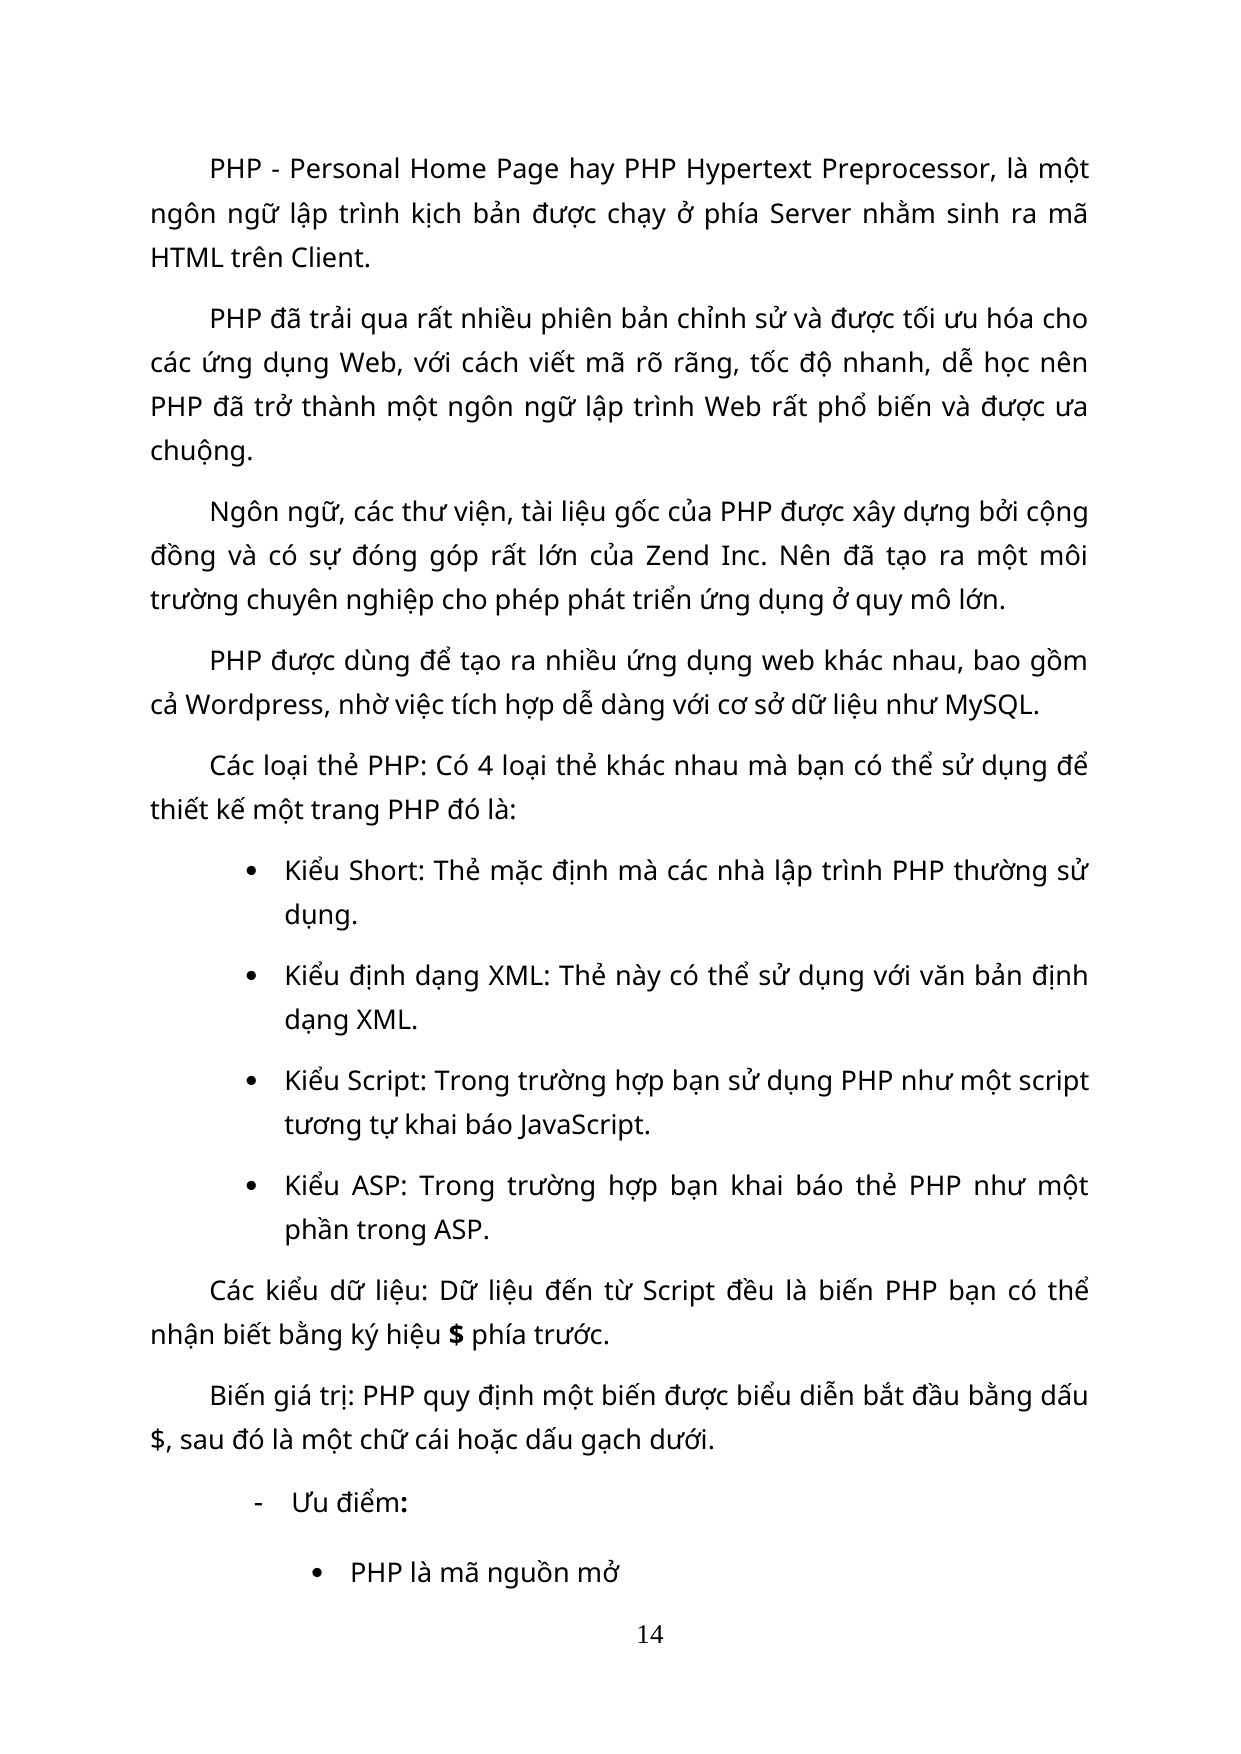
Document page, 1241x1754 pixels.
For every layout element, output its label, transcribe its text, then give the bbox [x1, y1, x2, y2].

list Kiểu định dạng XML: Thẻ này có thể sử dụng với văn bản định dạng XML. [247, 957, 1090, 1038]
text Ngôn ngữ, các thư viện, tài liệu gốc của PHP được xây dựng bởi cộng đồng và có sự đóng góp rất lớn của Zend Inc. Nên đã tạo ra một môi trường chuyên nghiệp cho phép phát triển ứng dụng ở quy mô lớn. [150, 492, 1090, 618]
text Biến giá trị: PHP quy định một biến được biểu diễn bắt đầu bằng dấu $, sau đó là một chữ cái hoặc dấu gạch dưới. [150, 1377, 1090, 1458]
list Kiểu Script: Trong trường hợp bạn sử dụng PHP như một script tương tự khai báo JavaScript. [247, 1062, 1090, 1143]
text PHP được dùng để tạo ra nhiều ứng dụng web khác nhau, bao gồm cả Wordpress, nhờ việc tích hợp dễ dàng với cơ sở dữ liệu như MySQL. [150, 642, 1090, 723]
list PHP là mã nguồn mở [312, 1554, 1026, 1591]
list Ưu điểm: [253, 1482, 1090, 1521]
text PHP - Personal Home Page hay PHP Hypertext Preprocessor, là một ngôn ngữ lập trình kịch bản được chạy ở phía Server nhằm sinh ra mã HTML trên Client. [150, 150, 1090, 275]
text PHP đã trải qua rất nhiều phiên bản chỉnh sử và được tối ưu hóa cho các ứng dụng Web, với cách viết mã rõ rãng, tốc độ nhanh, dễ học nên PHP đã trở thành một ngôn ngữ lập trình Web rất phổ biến và được ưa chuộng. [150, 299, 1090, 468]
text Các loại thẻ PHP: Có 4 loại thẻ khác nhau mà bạn có thể sử dụng để thiết kế một trang PHP đó là: [150, 747, 1090, 828]
list Kiểu Short: Thẻ mặc định mà các nhà lập trình PHP thường sử dụng. [247, 852, 1090, 933]
list Kiểu ASP: Trong trường hợp bạn khai báo thẻ PHP như một phần trong ASP. [247, 1167, 1090, 1248]
text Các kiểu dữ liệu: Dữ liệu đến từ Script đều là biến PHP bạn có thể nhận biết bằng ký hiệu $ phía trước. [150, 1272, 1090, 1353]
